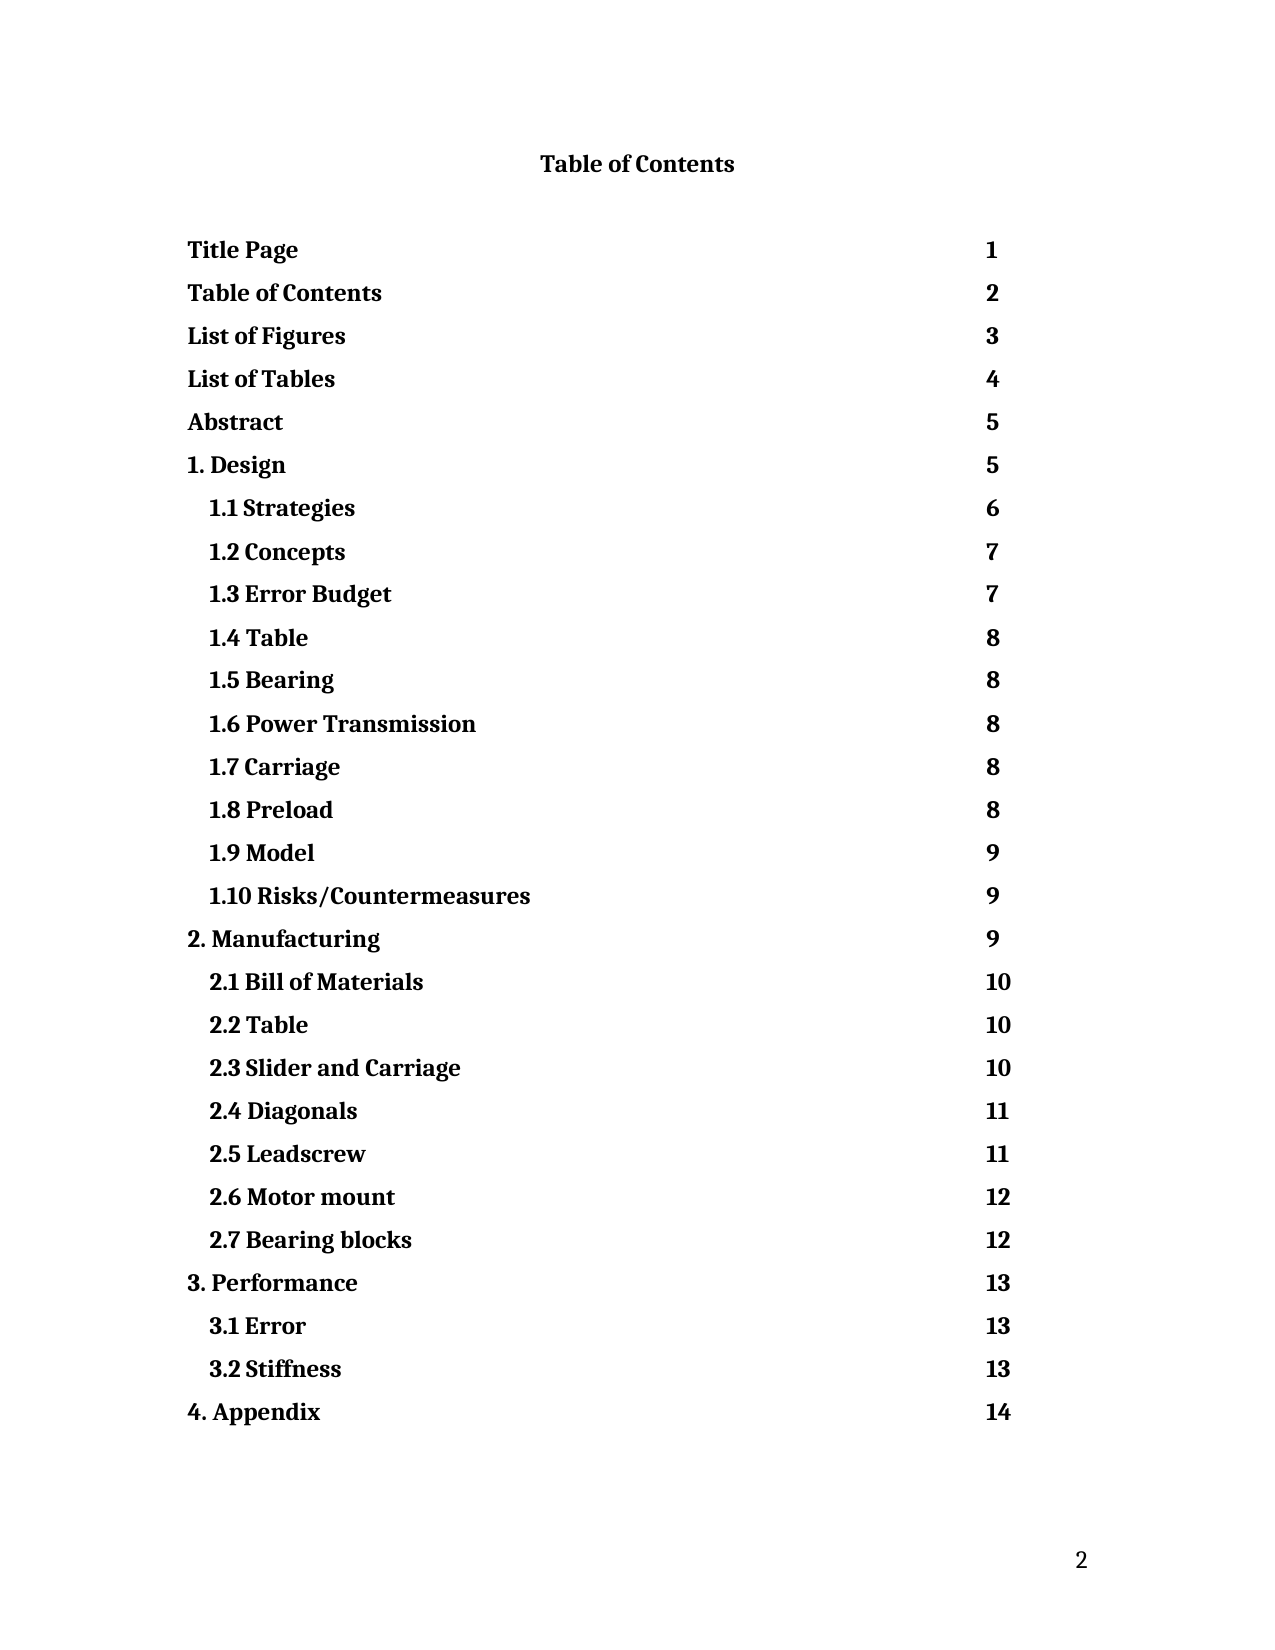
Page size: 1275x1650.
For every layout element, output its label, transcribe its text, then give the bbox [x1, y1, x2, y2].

table_cell 12 [975, 1183, 1031, 1226]
table_cell 8 [975, 796, 1031, 838]
table_cell Table of Contents [176, 279, 975, 322]
table_cell 1.10 Risks/Countermeasures [176, 882, 975, 924]
table_cell 8 [975, 666, 1031, 709]
table_cell 1.7 Carriage [176, 753, 975, 796]
table_cell 1.4 Table [176, 624, 975, 666]
table_cell 5 [975, 408, 1031, 451]
table_cell 2.5 Leadscrew [176, 1140, 975, 1183]
table_cell 2.2 Table [176, 1011, 975, 1054]
table_cell 8 [975, 624, 1031, 666]
table_cell 13 [975, 1312, 1031, 1355]
table_cell 1.8 Preload [176, 796, 975, 838]
table_cell 3. Performance [176, 1269, 975, 1312]
table_cell 3.2 Stiffness [176, 1355, 975, 1398]
table_cell 10 [975, 1054, 1031, 1097]
table_cell 2.4 Diagonals [176, 1097, 975, 1140]
table_cell List of Tables [176, 365, 975, 408]
table_cell 8 [975, 710, 1031, 752]
table_cell 1.5 Bearing [176, 666, 975, 709]
table_cell 4 [975, 365, 1031, 408]
table_cell 3 [975, 322, 1031, 365]
table_cell 12 [975, 1226, 1031, 1269]
table_cell 1.3 Error Budget [176, 580, 975, 623]
table_cell 9 [975, 925, 1031, 968]
table_header 1 [975, 236, 1031, 279]
table_cell 2.7 Bearing blocks [176, 1226, 975, 1269]
table_cell 8 [975, 753, 1031, 796]
table_cell 11 [975, 1140, 1031, 1183]
table_cell 5 [975, 451, 1031, 494]
table_cell 2. Manufacturing [176, 925, 975, 968]
table_cell 9 [975, 882, 1031, 924]
table_cell 2.3 Slider and Carriage [176, 1054, 975, 1097]
table_cell 6 [975, 494, 1031, 537]
table_cell 1. Design [176, 451, 975, 494]
table_cell 1.2 Concepts [176, 538, 975, 580]
table_cell 13 [975, 1269, 1031, 1312]
table_cell 2 [975, 279, 1031, 322]
table_cell 2.1 Bill of Materials [176, 968, 975, 1011]
table_cell 4. Appendix [176, 1398, 975, 1441]
table_cell 10 [975, 968, 1031, 1011]
table_cell 11 [975, 1097, 1031, 1140]
table_cell 1.9 Model [176, 839, 975, 882]
table_cell List of Figures [176, 322, 975, 365]
table_cell 3.1 Error [176, 1312, 975, 1355]
table_cell Abstract [176, 408, 975, 451]
table_cell 1.6 Power Transmission [176, 710, 975, 752]
text Table of Contents [187, 150, 1087, 179]
table_cell 7 [975, 580, 1031, 623]
table_header Title Page [176, 236, 975, 279]
table_cell 13 [975, 1355, 1031, 1398]
table_cell 9 [975, 839, 1031, 882]
table_cell 14 [975, 1398, 1031, 1441]
table_cell 2.6 Motor mount [176, 1183, 975, 1226]
table_cell 1.1 Strategies [176, 494, 975, 537]
table_cell 7 [975, 538, 1031, 580]
table_cell 10 [975, 1011, 1031, 1054]
